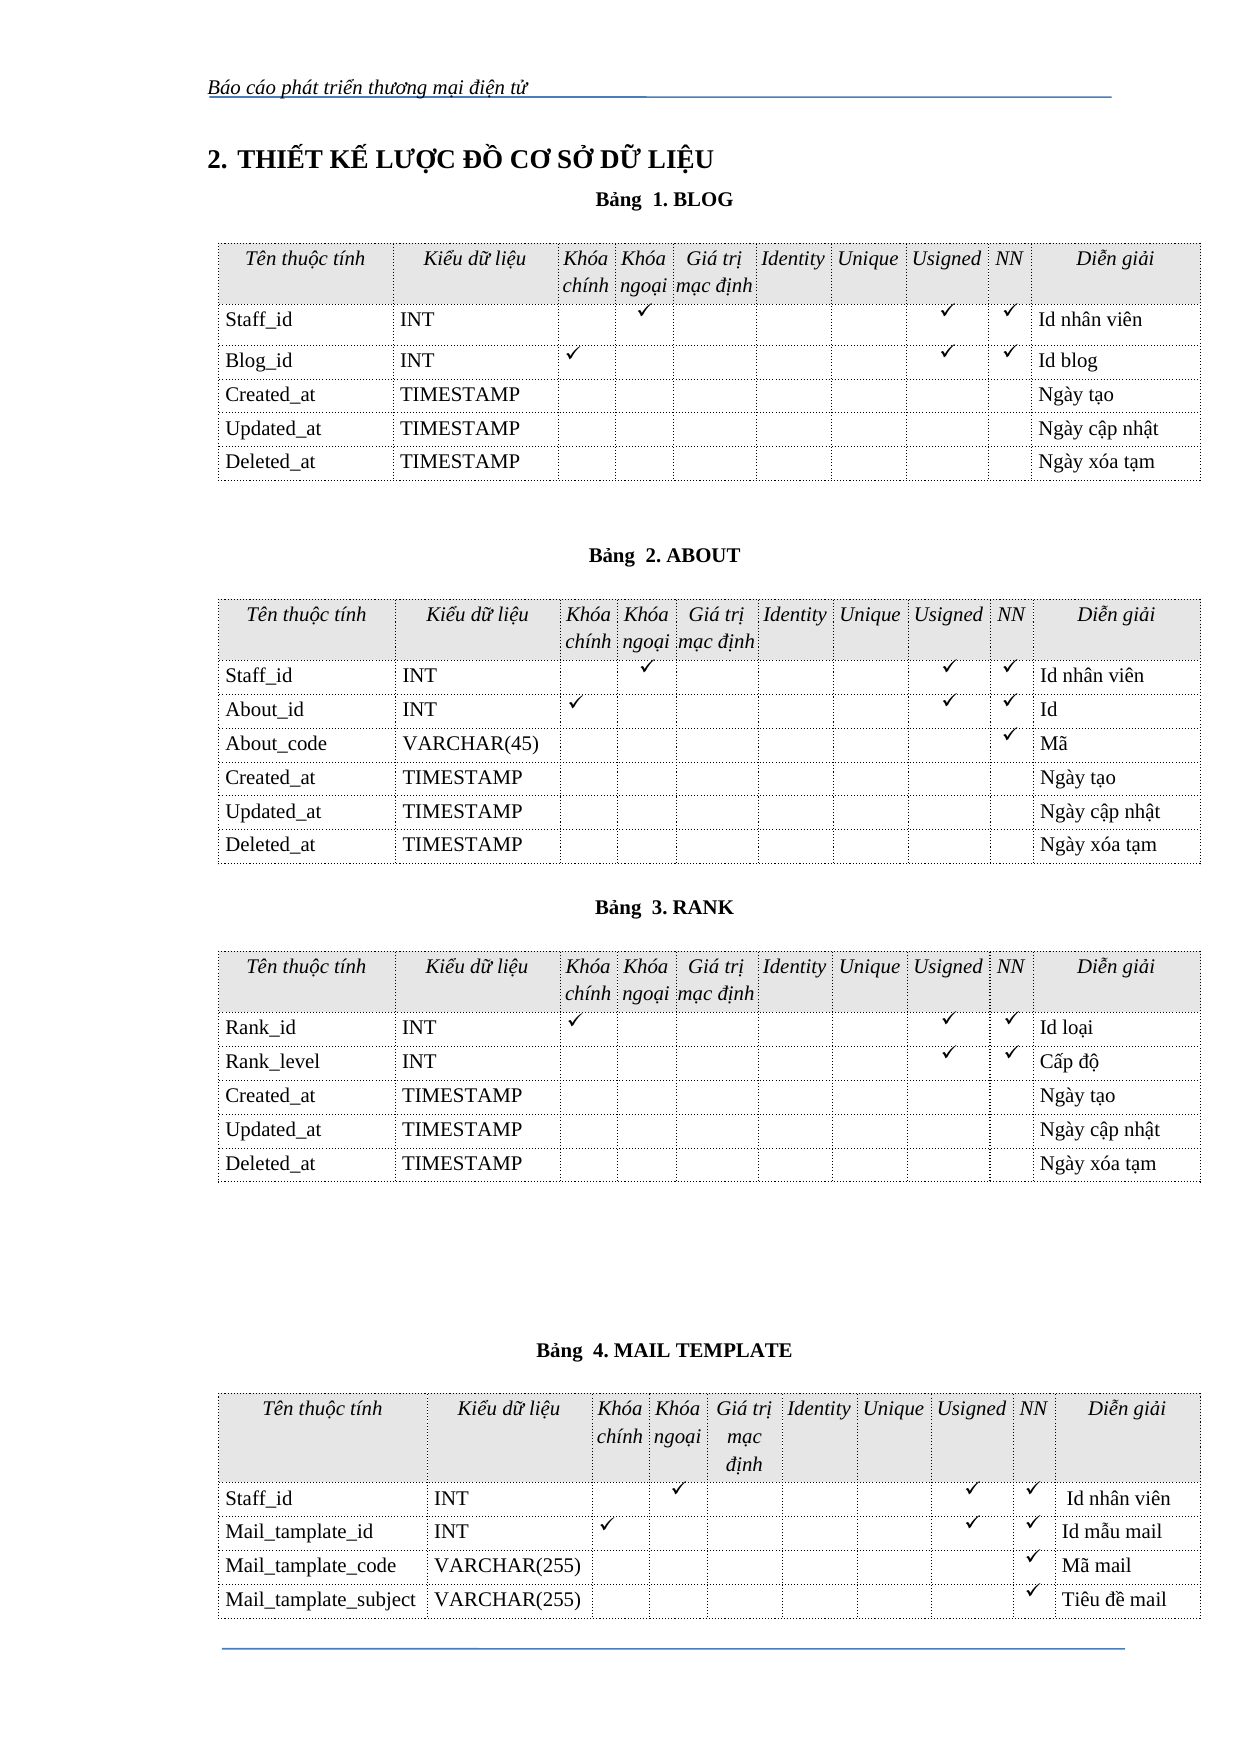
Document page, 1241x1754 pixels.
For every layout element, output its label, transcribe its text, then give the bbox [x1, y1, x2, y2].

table_cell TIMESTAMP [396, 762, 561, 795]
table_cell [906, 412, 988, 446]
table_cell Updated_at [219, 1114, 395, 1147]
table_cell [561, 728, 618, 762]
table_cell [560, 1046, 617, 1080]
table_cell [831, 379, 906, 412]
table_cell [908, 1012, 990, 1046]
table_header Khóa ngoại [618, 951, 676, 1012]
table_cell Ngày tạo [1034, 762, 1201, 795]
table_cell [908, 694, 990, 728]
text Bảng 4. MAIL TEMPLATE [207, 1338, 1122, 1362]
table_cell [558, 345, 615, 378]
table_header Tên thuộc tính [219, 1393, 427, 1482]
table_cell [560, 1148, 617, 1181]
table_cell Ngày tạo [1033, 1080, 1201, 1113]
table_header Khóa chính [558, 243, 615, 304]
table_cell Ngày xóa tạm [1034, 829, 1201, 863]
table_cell Deleted_at [219, 1148, 395, 1181]
table_cell [618, 829, 676, 863]
table_cell [833, 795, 908, 829]
table_header Khóa ngoại [615, 243, 674, 304]
table_cell [990, 795, 1033, 829]
table_cell [989, 412, 1032, 446]
table_cell [676, 1114, 758, 1147]
table_header Unique [831, 243, 906, 304]
text Bảng 2. ABOUT [207, 543, 1122, 567]
table_header Identity [783, 1393, 857, 1482]
table_cell [674, 379, 756, 412]
table_header Usigned [908, 599, 990, 660]
table_cell [674, 412, 756, 446]
table_cell [618, 762, 676, 795]
table_header Kiểu dữ liệu [396, 599, 561, 660]
table_cell [783, 1482, 857, 1516]
table_cell [1013, 1584, 1055, 1618]
table_cell Created_at [219, 762, 396, 795]
table_header Khóa ngoại [618, 599, 676, 660]
table_cell [783, 1584, 857, 1618]
table_cell Tiêu đề mail [1055, 1584, 1201, 1618]
table_cell [676, 694, 758, 728]
table_cell TIMESTAMP [395, 1148, 560, 1181]
table_cell INT [393, 345, 558, 378]
table_cell Id blog [1032, 345, 1201, 378]
table_cell [615, 446, 674, 480]
table_cell [1013, 1516, 1055, 1550]
table_cell [615, 304, 674, 344]
table_cell [908, 829, 990, 863]
table_cell [758, 1046, 833, 1080]
table_header Usigned [908, 951, 990, 1012]
table_cell [783, 1550, 857, 1584]
table_header NN [1013, 1393, 1055, 1482]
table_cell INT [428, 1516, 592, 1550]
table_cell [833, 1046, 908, 1080]
table_cell [758, 1148, 833, 1181]
table_cell [857, 1584, 931, 1618]
table_cell [558, 446, 615, 480]
table_cell [676, 762, 758, 795]
table_cell [990, 829, 1033, 863]
table_header Giá trị mạc định [674, 243, 756, 304]
table_cell [618, 660, 676, 694]
table_cell [592, 1516, 649, 1550]
table_cell [560, 1080, 617, 1113]
table_cell [1013, 1482, 1055, 1516]
table_cell Mail_tamplate_subject [219, 1584, 427, 1618]
table_cell INT [393, 304, 558, 344]
table_cell [676, 795, 758, 829]
table_cell [857, 1516, 931, 1550]
table_cell [931, 1482, 1013, 1516]
table_header Kiểu dữ liệu [395, 951, 560, 1012]
table_header Khóa chính [592, 1393, 649, 1482]
table_cell [592, 1482, 649, 1516]
table_cell Mã [1034, 728, 1201, 762]
table_cell Ngày tạo [1032, 379, 1201, 412]
table_cell INT [395, 1012, 560, 1046]
table_cell Mail_tamplate_code [219, 1550, 427, 1584]
table_cell [857, 1550, 931, 1584]
table_header Tên thuộc tính [219, 951, 395, 1012]
table_cell [908, 1114, 990, 1147]
table_cell [756, 446, 831, 480]
table_cell [676, 1080, 758, 1113]
table_header Giá trị mạc định [676, 599, 758, 660]
table_cell About_code [219, 728, 396, 762]
subtitle THIẾT KẾ LƯỢC ĐỒ CƠ SỞ DỮ LIỆU [207, 143, 1122, 175]
table_cell [676, 829, 758, 863]
table_cell TIMESTAMP [396, 829, 561, 863]
table_cell Ngày xóa tạm [1033, 1148, 1201, 1181]
table_cell [990, 762, 1033, 795]
table_cell [561, 829, 618, 863]
table_cell [906, 379, 988, 412]
table_header NN [990, 951, 1033, 1012]
table_cell [833, 660, 908, 694]
table_header Tên thuộc tính [219, 243, 393, 304]
table_cell [676, 728, 758, 762]
table_cell [561, 762, 618, 795]
table_cell [708, 1584, 782, 1618]
table_cell [989, 304, 1032, 344]
table_cell [908, 728, 990, 762]
table_header Kiểu dữ liệu [428, 1393, 592, 1482]
table_cell Deleted_at [219, 446, 393, 480]
table_cell [833, 694, 908, 728]
table_cell [931, 1584, 1013, 1618]
table_cell Staff_id [219, 1482, 427, 1516]
table_cell VARCHAR(255) [428, 1550, 592, 1584]
table_cell Deleted_at [219, 829, 396, 863]
table_cell [990, 660, 1033, 694]
table_cell Id loại [1033, 1012, 1201, 1046]
table_cell Mã mail [1055, 1550, 1201, 1584]
table_header Giá trị mạc định [676, 951, 758, 1012]
table_cell [618, 1046, 676, 1080]
table_cell [756, 345, 831, 378]
table_cell [990, 1012, 1033, 1046]
table_cell Ngày cập nhật [1033, 1114, 1201, 1147]
table_cell [833, 728, 908, 762]
table_cell Ngày xóa tạm [1032, 446, 1201, 480]
table_cell Created_at [219, 379, 393, 412]
table_cell TIMESTAMP [393, 412, 558, 446]
table_cell [561, 795, 618, 829]
table_cell [833, 1114, 908, 1147]
table_header Usigned [906, 243, 988, 304]
table_cell [990, 1114, 1033, 1147]
table_cell [558, 379, 615, 412]
table_cell [989, 446, 1032, 480]
table_cell [990, 1046, 1033, 1080]
table_cell [758, 829, 833, 863]
table_cell [561, 694, 618, 728]
table_cell [906, 345, 988, 378]
table_cell VARCHAR(45) [396, 728, 561, 762]
table_cell [676, 1012, 758, 1046]
table_header Diễn giải [1055, 1393, 1201, 1482]
table_cell Mail_tamplate_id [219, 1516, 427, 1550]
table_cell Staff_id [219, 304, 393, 344]
table_cell [618, 795, 676, 829]
table_cell [989, 345, 1032, 378]
table_cell [990, 1148, 1033, 1181]
table_cell Created_at [219, 1080, 395, 1113]
table_cell [758, 762, 833, 795]
table_cell [649, 1516, 708, 1550]
table_cell [592, 1584, 649, 1618]
table_cell [676, 1148, 758, 1181]
table_cell [676, 660, 758, 694]
table_cell [989, 379, 1032, 412]
table_header Diễn giải [1032, 243, 1201, 304]
table_cell [833, 1012, 908, 1046]
table_cell [908, 1046, 990, 1080]
table_header Identity [758, 599, 833, 660]
table_cell [990, 694, 1033, 728]
table_cell [831, 304, 906, 344]
table_cell [990, 1080, 1033, 1113]
table_cell [931, 1516, 1013, 1550]
table_header Unique [833, 599, 908, 660]
table_cell [758, 694, 833, 728]
table_cell Id nhân viên [1032, 304, 1201, 344]
table_cell [831, 446, 906, 480]
table_header Unique [857, 1393, 931, 1482]
table_cell Id mẫu mail [1055, 1516, 1201, 1550]
table_header Identity [756, 243, 831, 304]
table_cell [674, 446, 756, 480]
table_cell Id nhân viên [1034, 660, 1201, 694]
table_cell [649, 1584, 708, 1618]
table_cell TIMESTAMP [395, 1080, 560, 1113]
table_cell INT [428, 1482, 592, 1516]
table_cell [857, 1482, 931, 1516]
table_cell Ngày cập nhật [1032, 412, 1201, 446]
table_cell [649, 1482, 708, 1516]
table_cell Updated_at [219, 795, 396, 829]
table_cell [674, 304, 756, 344]
table_cell [833, 762, 908, 795]
table_cell Rank_level [219, 1046, 395, 1080]
table_cell [758, 728, 833, 762]
table_cell [1013, 1550, 1055, 1584]
table_cell [618, 728, 676, 762]
table_header Khóa chính [560, 951, 617, 1012]
table_cell [756, 379, 831, 412]
table_cell [931, 1550, 1013, 1584]
table_cell [708, 1550, 782, 1584]
table_cell [618, 1012, 676, 1046]
table_cell [833, 1148, 908, 1181]
table_cell [560, 1012, 617, 1046]
table_cell [618, 1148, 676, 1181]
table_cell [906, 304, 988, 344]
table_cell [615, 412, 674, 446]
table_cell Ngày cập nhật [1034, 795, 1201, 829]
table_cell [756, 412, 831, 446]
table_cell TIMESTAMP [393, 446, 558, 480]
table_header Usigned [931, 1393, 1013, 1482]
table_cell [758, 1012, 833, 1046]
table_cell [560, 1114, 617, 1147]
table_cell TIMESTAMP [395, 1114, 560, 1147]
table_cell [618, 694, 676, 728]
table_header Diễn giải [1034, 599, 1201, 660]
table_cell [592, 1550, 649, 1584]
table_header Tên thuộc tính [219, 599, 396, 660]
table_header Giá trị mạc định [708, 1393, 782, 1482]
table_cell VARCHAR(255) [428, 1584, 592, 1618]
table_cell [758, 1114, 833, 1147]
table_cell [756, 304, 831, 344]
table_cell [708, 1482, 782, 1516]
table_cell [618, 1114, 676, 1147]
table_cell Rank_id [219, 1012, 395, 1046]
table_header Khóa ngoại [649, 1393, 708, 1482]
table_cell About_id [219, 694, 396, 728]
table_cell [908, 1080, 990, 1113]
table_cell [908, 762, 990, 795]
table_cell INT [396, 660, 561, 694]
table_cell [676, 1046, 758, 1080]
table_cell [990, 728, 1033, 762]
table_cell [908, 660, 990, 694]
table_header NN [989, 243, 1032, 304]
table_header Identity [758, 951, 833, 1012]
table_cell [758, 795, 833, 829]
table_cell [758, 1080, 833, 1113]
table_cell [833, 1080, 908, 1113]
table_header Kiểu dữ liệu [393, 243, 558, 304]
table_cell [908, 795, 990, 829]
table_header NN [990, 599, 1033, 660]
table_cell Staff_id [219, 660, 396, 694]
table_cell TIMESTAMP [393, 379, 558, 412]
text Bảng 3. RANK [207, 895, 1122, 919]
table_cell [783, 1516, 857, 1550]
table_cell [674, 345, 756, 378]
table_cell [708, 1516, 782, 1550]
table_cell INT [395, 1046, 560, 1080]
table_header Unique [833, 951, 908, 1012]
table_cell [618, 1080, 676, 1113]
table_cell [558, 412, 615, 446]
table_cell Cấp độ [1033, 1046, 1201, 1080]
table_cell [833, 829, 908, 863]
table_cell [906, 446, 988, 480]
table_cell Id [1034, 694, 1201, 728]
table_header Khóa chính [561, 599, 618, 660]
table_cell [649, 1550, 708, 1584]
table_cell Id nhân viên [1055, 1482, 1201, 1516]
table_cell [615, 345, 674, 378]
table_cell [558, 304, 615, 344]
text Bảng 1. BLOG [207, 187, 1122, 211]
table_cell [758, 660, 833, 694]
table_cell [831, 412, 906, 446]
table_cell [831, 345, 906, 378]
table_cell [561, 660, 618, 694]
table_cell Blog_id [219, 345, 393, 378]
table_cell Updated_at [219, 412, 393, 446]
table_cell [908, 1148, 990, 1181]
table_cell [615, 379, 674, 412]
table_header Diễn giải [1033, 951, 1201, 1012]
table_cell INT [396, 694, 561, 728]
table_cell TIMESTAMP [396, 795, 561, 829]
